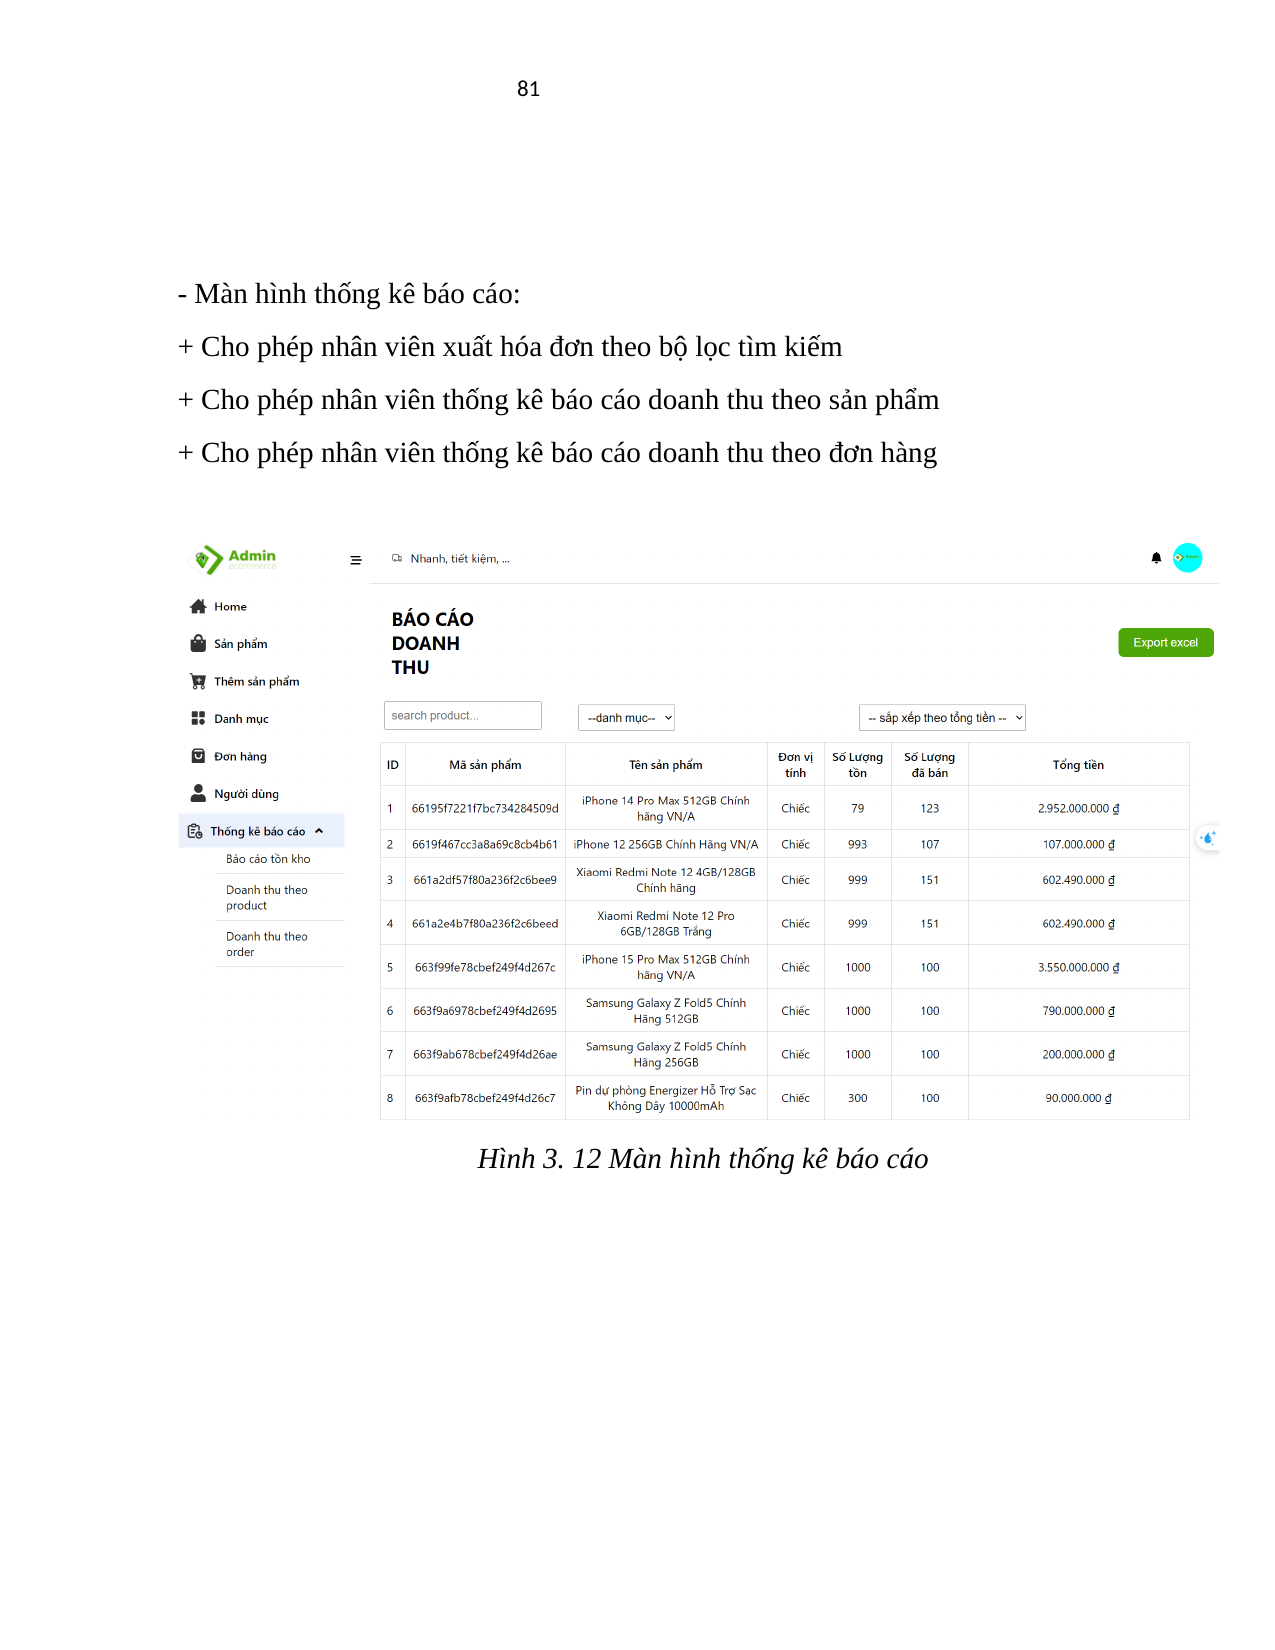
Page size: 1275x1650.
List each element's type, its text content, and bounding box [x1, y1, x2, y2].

text Hình 3. 12 Màn hình thống kê báo cáo [402, 1120, 1157, 1175]
picture [178, 533, 1220, 1120]
text - Màn hình thống kê báo cáo: [177, 277, 1157, 310]
text + Cho phép nhân viên thống kê báo cáo doanh thu theo đơn hàng [177, 435, 1157, 468]
text + Cho phép nhân viên xuất hóa đơn theo bộ lọc tìm kiếm [177, 329, 1157, 363]
text + Cho phép nhân viên thống kê báo cáo doanh thu theo sản phẩm [177, 382, 1157, 416]
